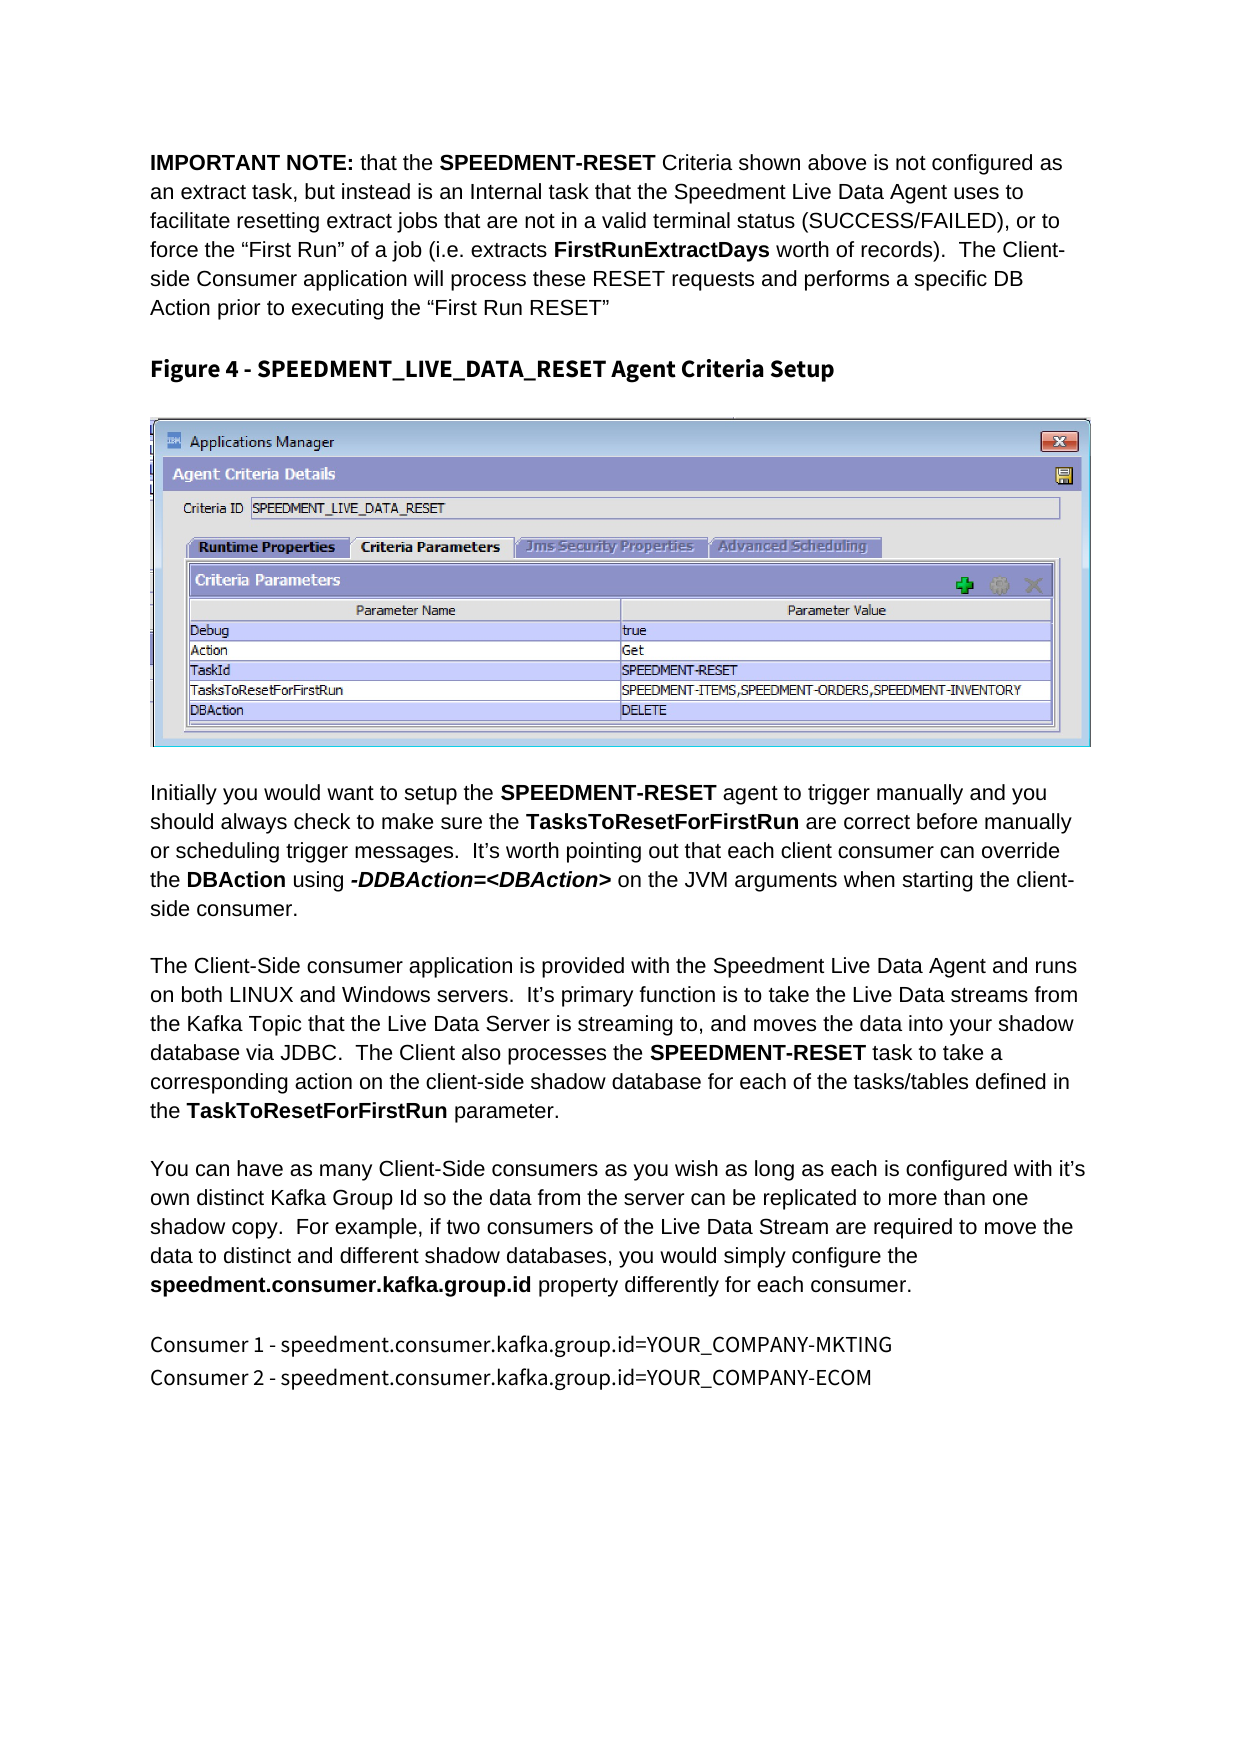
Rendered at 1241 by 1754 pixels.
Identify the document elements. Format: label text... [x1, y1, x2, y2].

text IMPORTANT NOTE: that the SPEEDMENT-RESET Criteria shown above is not configured as an extract task, but instead is an Internal task that the Speedment Live Data Agent uses to facilitate resetting extract jobs that are not in a valid terminal status (SUCCESS/FAILED), or to force the “First Run” of a job (i.e. extracts FirstRunExtractDays worth of records). The Client-side Consumer application will process these RESET requests and performs a specific DB Action prior to executing the “First Run RESET” [150, 150, 1090, 320]
text Consumer 1 - speedment.consumer.kafka.group.id=YOUR_COMPANY-MKTING [150, 1330, 1090, 1359]
picture [150, 417, 1091, 747]
text You can have as many Client-Side consumers as you wish as long as each is configured with it’s own distinct Kafka Group Id so the data from the server can be replicated to more than one shadow copy. For example, if two consumers of the Live Data Stream are required to move the data to distinct and different shadow databases, you would simply configure the speedment.consumer.kafka.group.id property differently for each consumer. [150, 1156, 1090, 1297]
text Initially you would want to setup the SPEEDMENT-RESET agent to trigger manually and you should always check to make sure the TasksToResetForFirstRun are correct before manually or scheduling trigger messages. It’s worth pointing out that each client consumer can override the DBAction using -DDBAction=<DBAction> on the JVM arguments when starting the client-side consumer. [150, 747, 1090, 921]
text Consumer 2 - speedment.consumer.kafka.group.id=YOUR_COMPANY-ECOM [150, 1363, 1090, 1392]
text The Client-Side consumer application is provided with the Speedment Live Data Agent and runs on both LINUX and Windows servers. It’s primary function is to take the Live Data streams from the Kafka Topic that the Live Data Server is streaming to, and moves the data into your shadow database via JDBC. The Client also processes the SPEEDMENT-RESET task to take a corresponding action on the client-side shadow database for each of the tasks/tables defined in the TaskToResetForFirstRun parameter. [150, 953, 1090, 1123]
subtitle Figure 4 - SPEEDMENT_LIVE_DATA_RESET Agent Criteria Setup [150, 353, 1090, 384]
